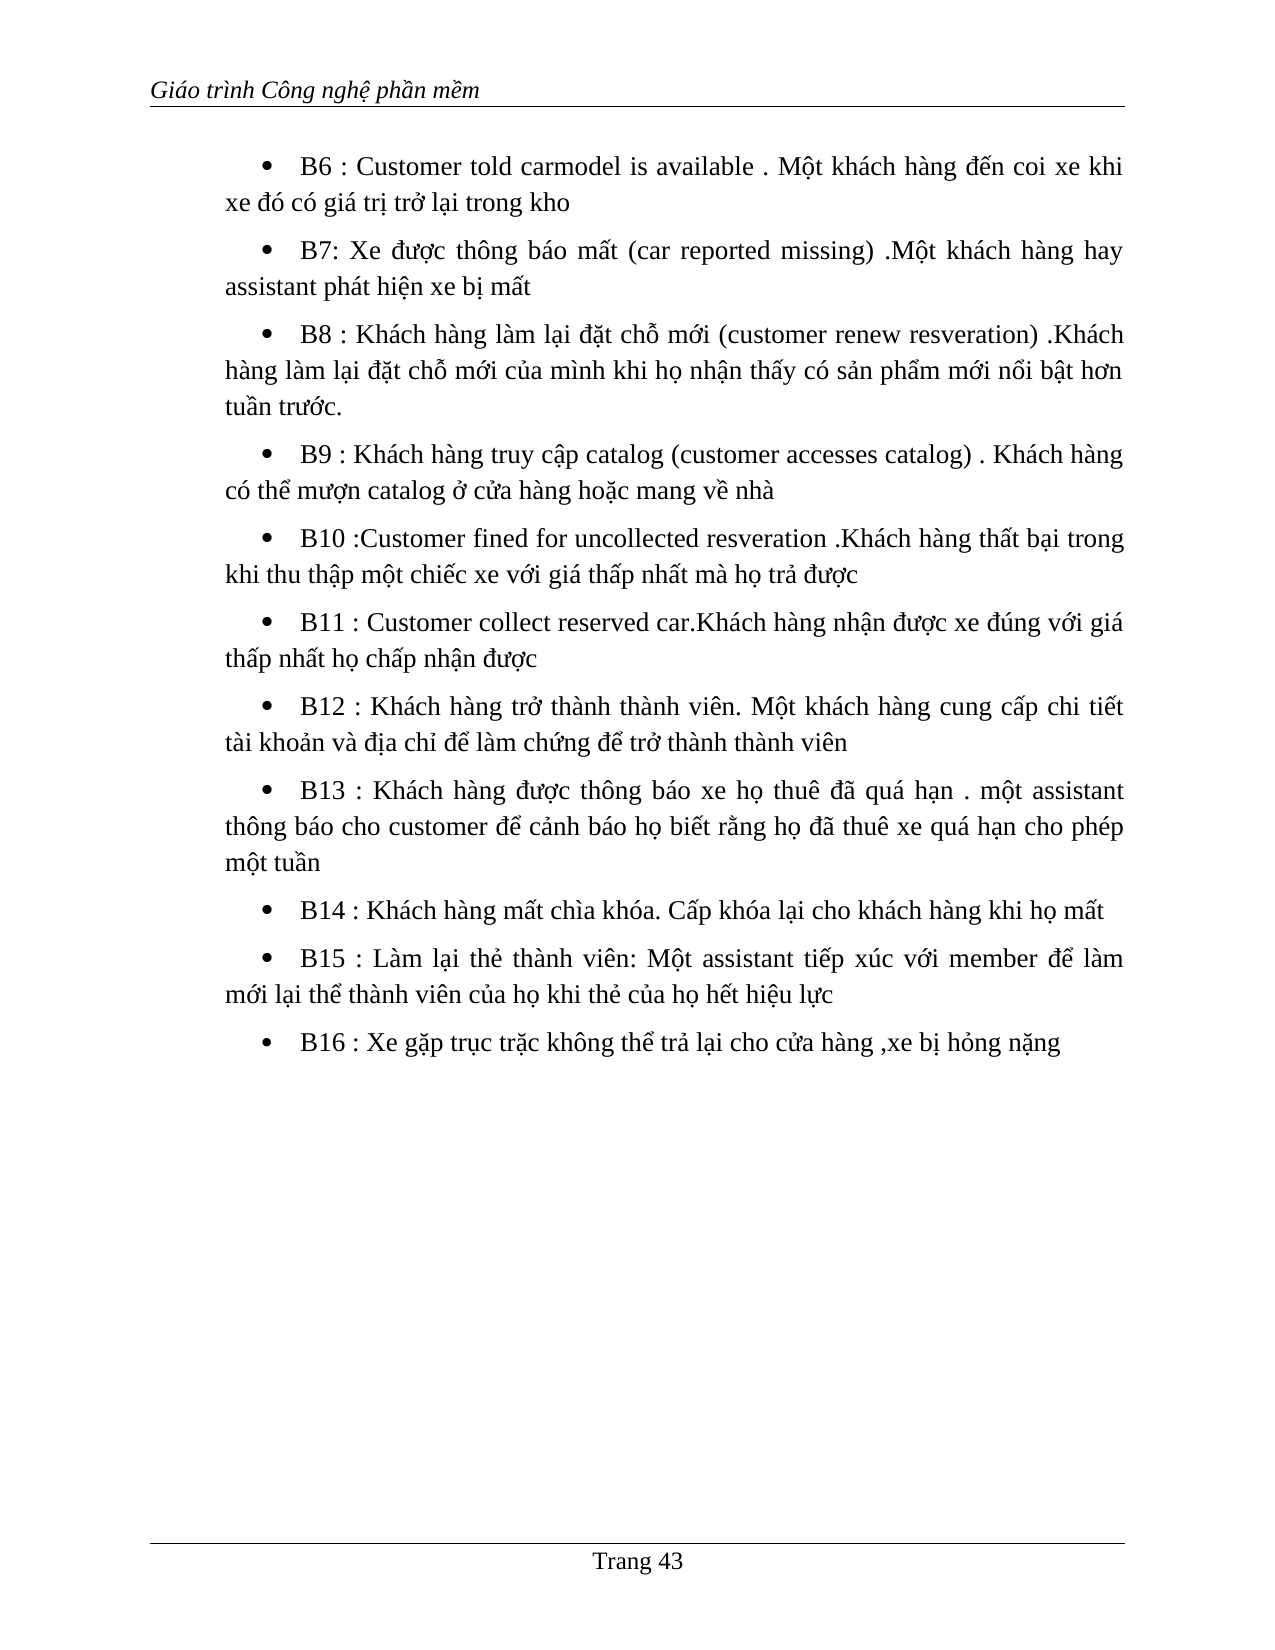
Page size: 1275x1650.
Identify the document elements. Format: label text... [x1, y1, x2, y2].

list B8 : Khách hàng làm lại đặt chỗ mới (customer renew resveration) .Khách hàng làm lại đặt chỗ mới của mình khi họ nhận thấy có sản phẩm mới nổi bật hơn tuần trước. [225, 318, 1125, 421]
list B7: Xe được thông báo mất (car reported missing) .Một khách hàng hay assistant phát hiện xe bị mất [225, 234, 1125, 301]
list B16 : Xe gặp trục trặc không thể trả lại cho cửa hàng ,xe bị hỏng nặng [225, 1026, 1125, 1058]
list B11 : Customer collect reserved car.Khách hàng nhận được xe đúng với giá thấp nhất họ chấp nhận được [225, 606, 1125, 673]
list B6 : Customer told carmodel is available . Một khách hàng đến coi xe khi xe đó có giá trị trở lại trong kho [225, 150, 1125, 217]
list B15 : Làm lại thẻ thành viên: Một assistant tiếp xúc với member để làm mới lại thể thành viên của họ khi thẻ của họ hết hiệu lực [225, 942, 1125, 1009]
list B14 : Khách hàng mất chìa khóa. Cấp khóa lại cho khách hàng khi họ mất [225, 894, 1125, 925]
list B9 : Khách hàng truy cập catalog (customer accesses catalog) . Khách hàng có thể mượn catalog ở cửa hàng hoặc mang về nhà [225, 438, 1125, 505]
list B10 :Customer fined for uncollected resveration .Khách hàng thất bại trong khi thu thập một chiếc xe với giá thấp nhất mà họ trả được [225, 522, 1125, 589]
list B13 : Khách hàng được thông báo xe họ thuê đã quá hạn . một assistant thông báo cho customer để cảnh báo họ biết rằng họ đã thuê xe quá hạn cho phép một tuần [225, 774, 1125, 877]
list B12 : Khách hàng trở thành thành viên. Một khách hàng cung cấp chi tiết tài khoản và địa chỉ để làm chứng để trở thành thành viên [225, 690, 1125, 757]
